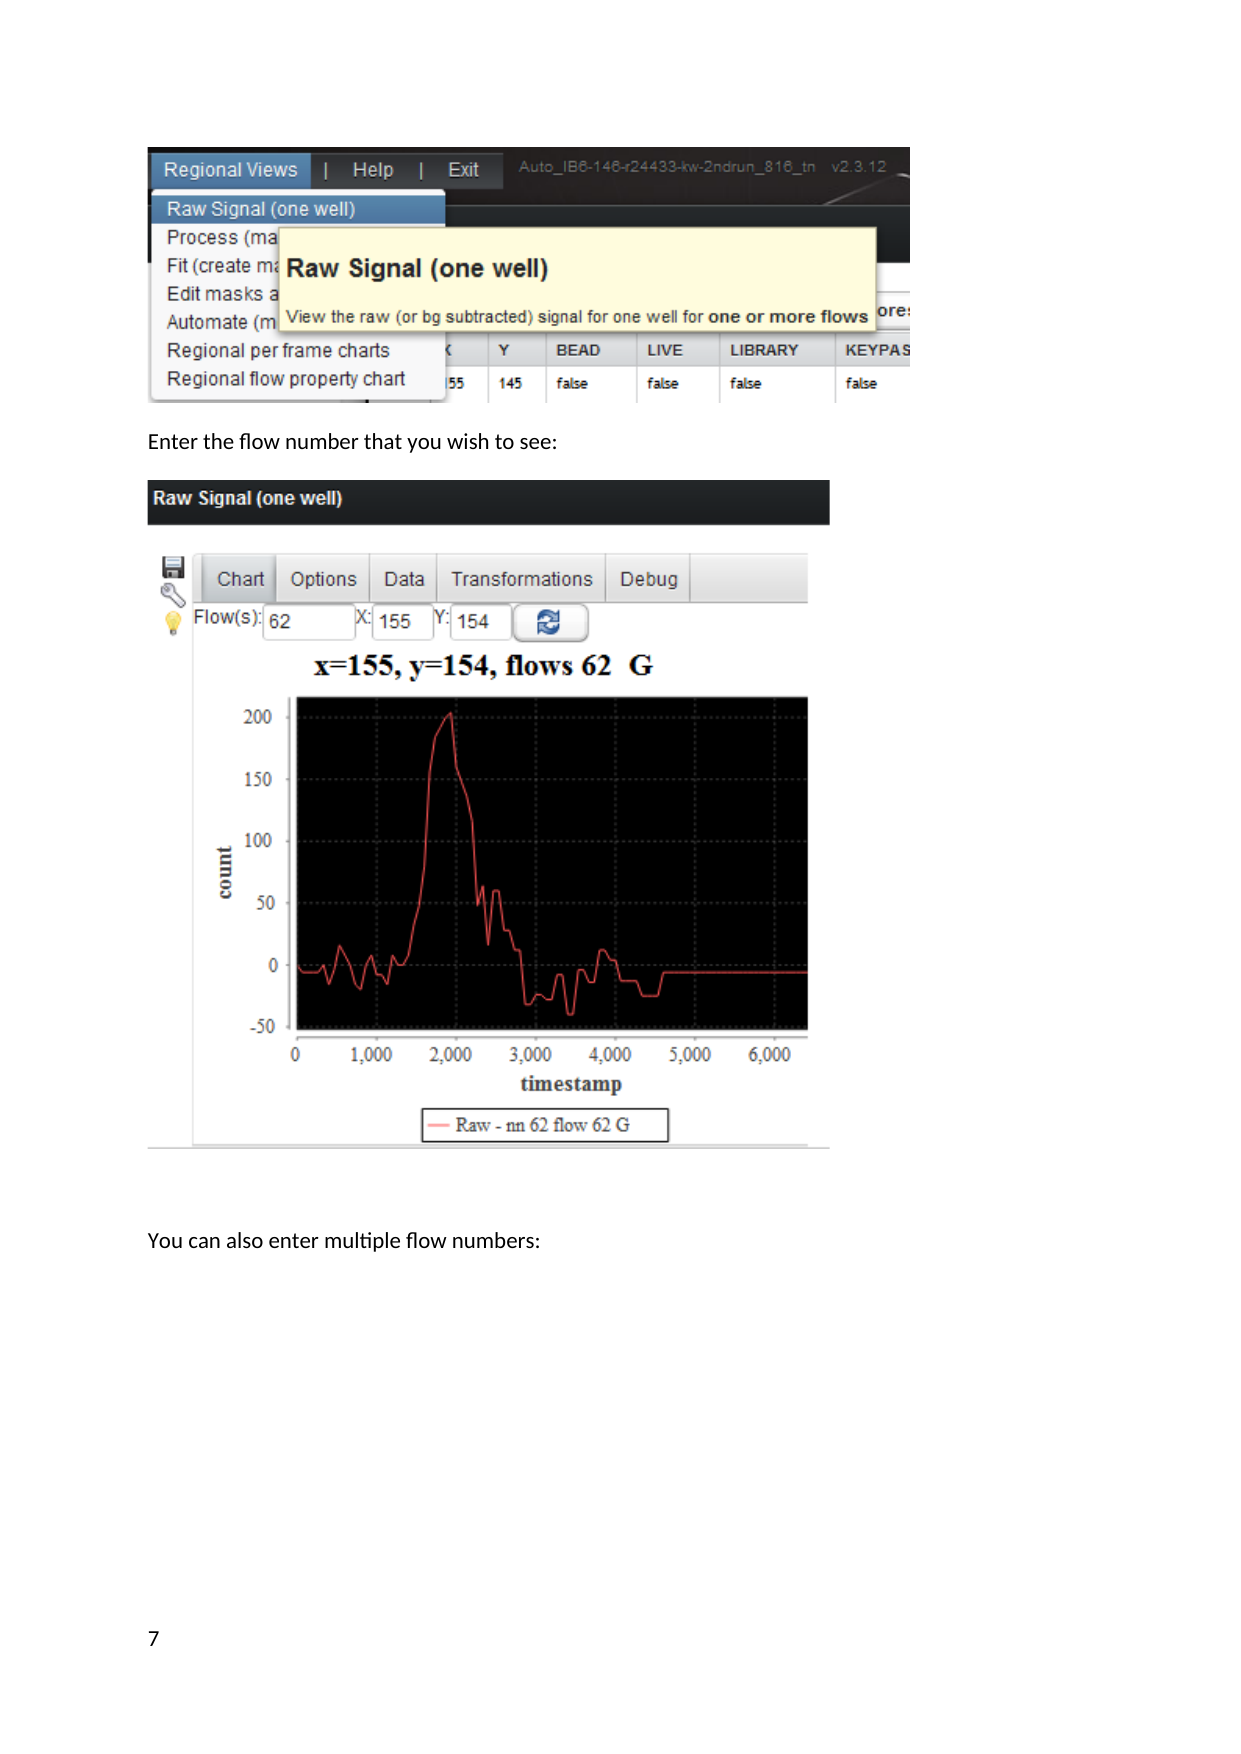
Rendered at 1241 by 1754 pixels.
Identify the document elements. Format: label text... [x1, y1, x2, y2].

picture [147, 480, 830, 1149]
text You can also enter multiple flow numbers: [148, 1226, 1093, 1254]
text Enter the flow number that you wish to see: [148, 427, 1093, 455]
picture [147, 147, 910, 403]
